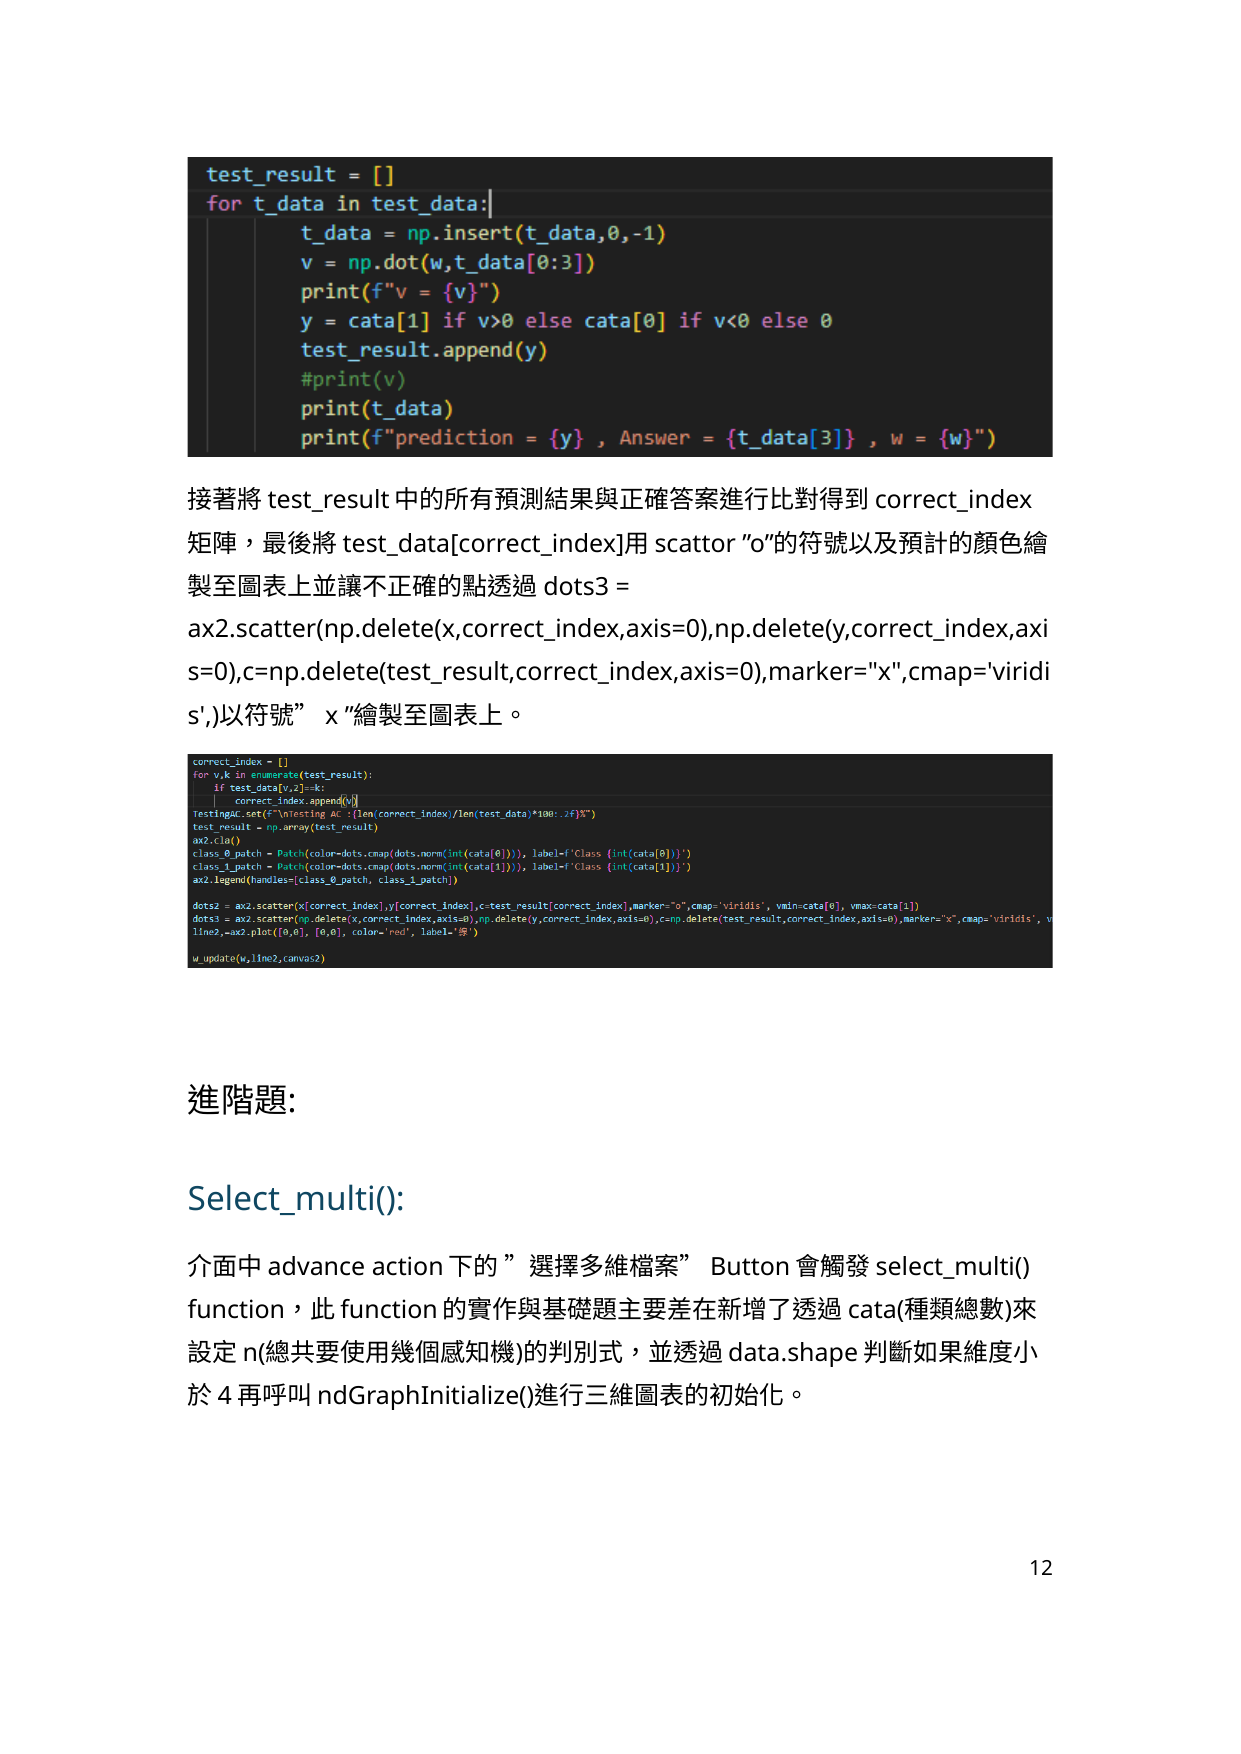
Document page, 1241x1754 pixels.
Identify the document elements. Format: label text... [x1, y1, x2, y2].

picture [187, 754, 1053, 968]
subtitle 進階題: [187, 1061, 1053, 1136]
text 介面中advance action下的 ”選擇多維檔案” Button會觸發select_multi() function，此function的實作與基礎題主要差在新增了透過cata(種類總數)來設定n(總共要使用幾個感知機)的判別式，並透過data.shape判斷如果維度小於4再呼叫ndGraphInitialize()進行三維圖表的初始化。 [187, 1245, 1053, 1412]
picture [187, 157, 1053, 457]
text 接著將test_result中的所有預測結果與正確答案進行比對得到correct_index矩陣，最後將test_data[correct_index]用scattor ”o”的符號以及預計的顏色繪製至圖表上並讓不正確的點透過 dots3 = ax2.scatter(np.delete(x,correct_index,axis=0),np.delete(y,correct_index,axis=0),c=np.delete(test_result,correct_index,axis=0),marker="x",cmap='viridis',)以符號” x ”繪製至圖表上。 [187, 479, 1053, 732]
subtitle Select_multi(): [187, 1159, 1053, 1234]
